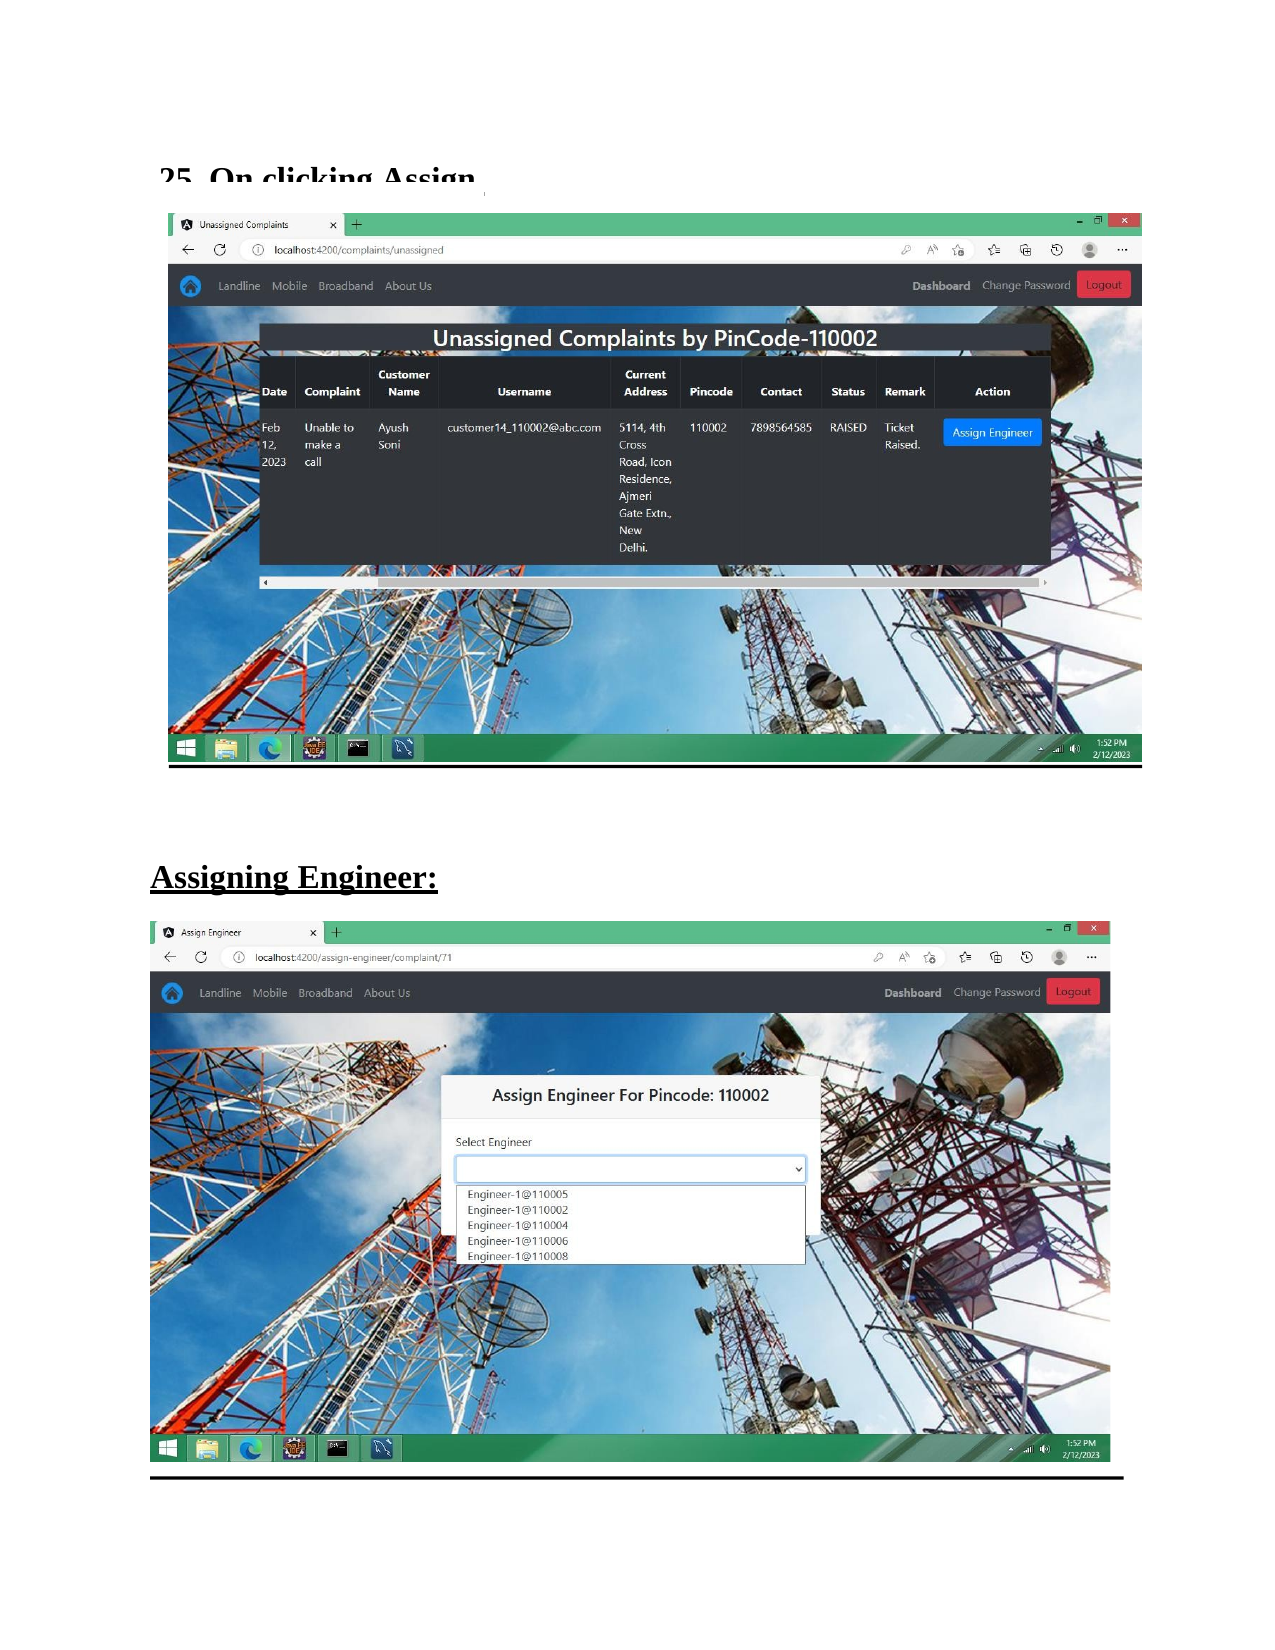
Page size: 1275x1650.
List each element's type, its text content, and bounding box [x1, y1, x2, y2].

picture [168, 213, 1142, 762]
picture [150, 921, 1111, 1462]
text Assigning Engineer: [150, 857, 1137, 895]
